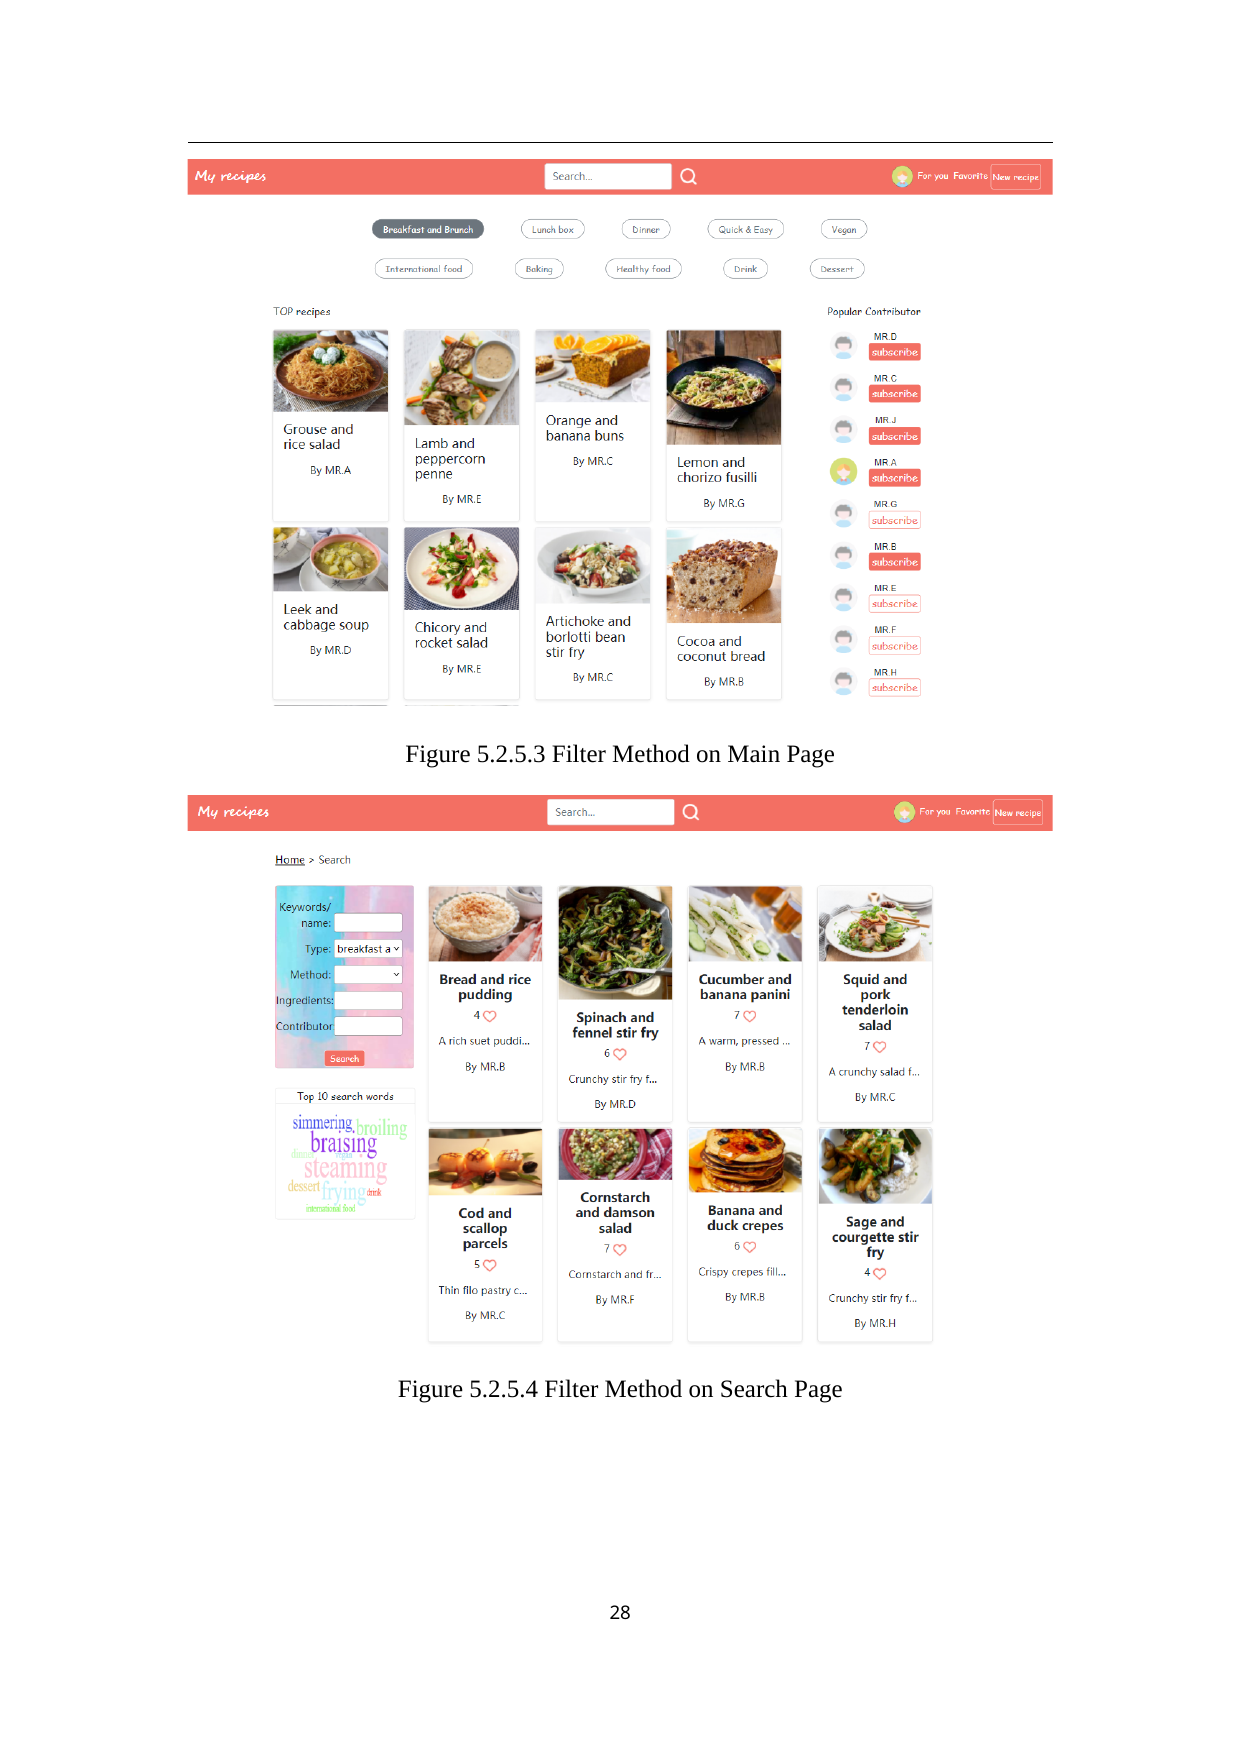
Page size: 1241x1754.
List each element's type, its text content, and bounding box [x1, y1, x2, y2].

text Figure 5.2.5.4 Filter Method on Search Page [187, 1373, 1053, 1405]
text Figure 5.2.5.3 Filter Method on Main Page [187, 738, 1053, 770]
